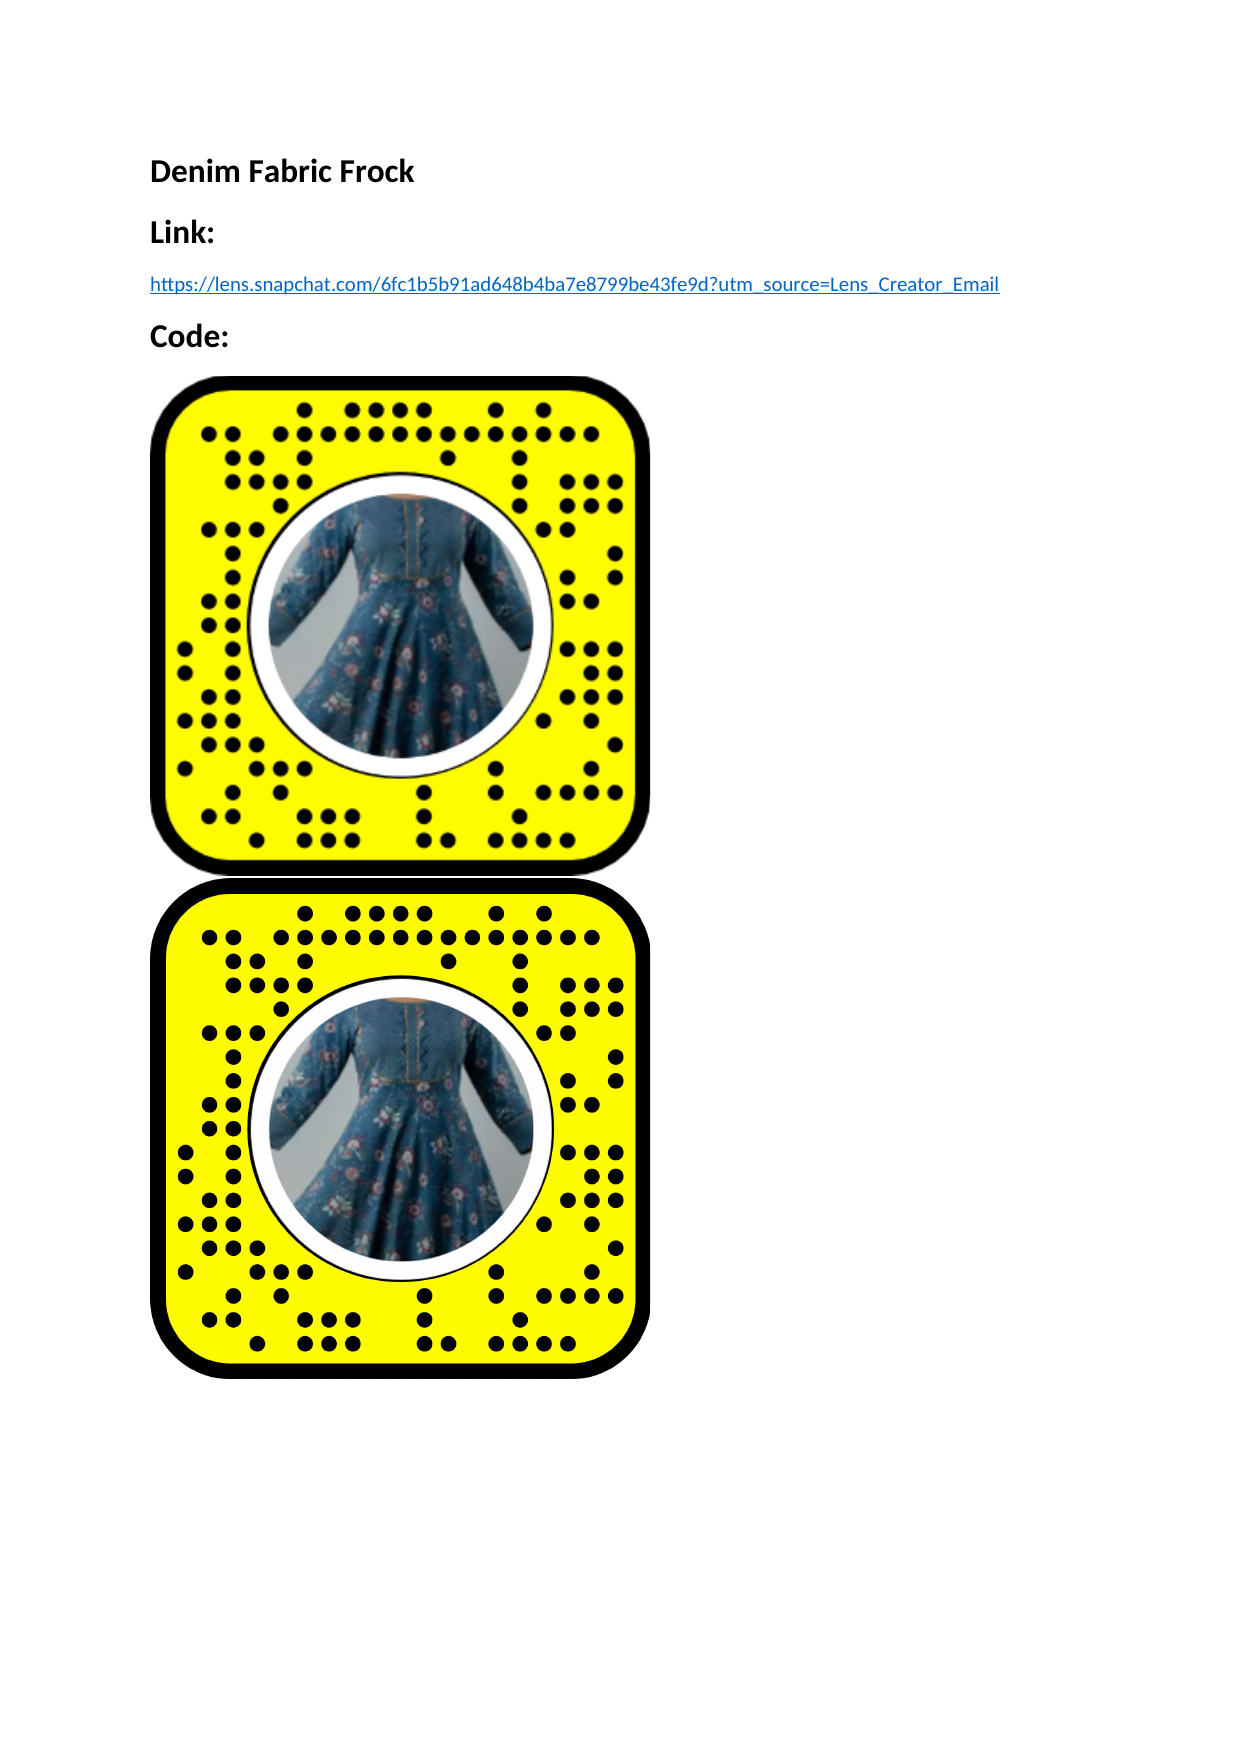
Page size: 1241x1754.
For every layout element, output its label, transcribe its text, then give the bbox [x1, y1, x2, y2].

text Link: [150, 211, 1090, 251]
picture [150, 878, 650, 1379]
text Code: [150, 315, 1090, 356]
text Denim Fabric Frock [150, 150, 1090, 191]
picture [150, 376, 650, 876]
text https://lens.snapchat.com/6fc1b5b91ad648b4ba7e8799be43fe9d?utm_source=Lens_Creator_Email [150, 271, 1090, 297]
